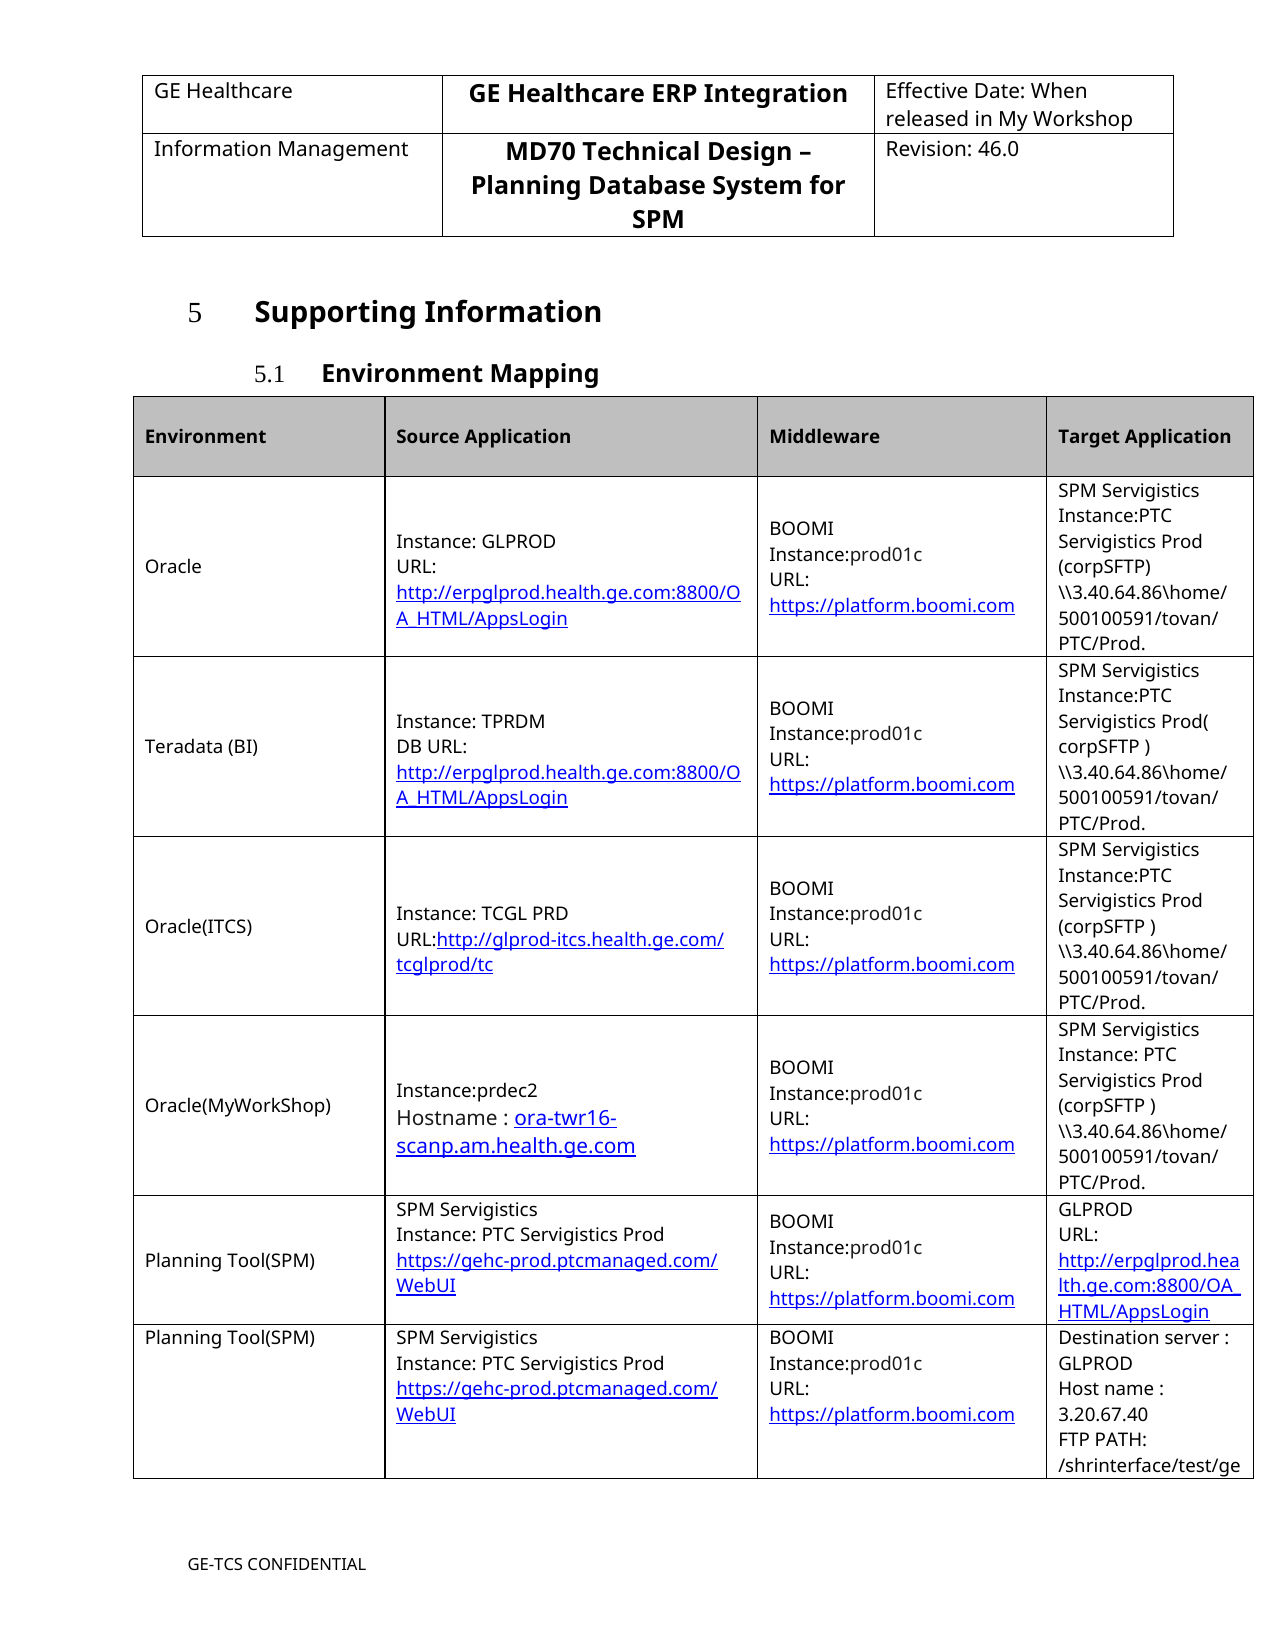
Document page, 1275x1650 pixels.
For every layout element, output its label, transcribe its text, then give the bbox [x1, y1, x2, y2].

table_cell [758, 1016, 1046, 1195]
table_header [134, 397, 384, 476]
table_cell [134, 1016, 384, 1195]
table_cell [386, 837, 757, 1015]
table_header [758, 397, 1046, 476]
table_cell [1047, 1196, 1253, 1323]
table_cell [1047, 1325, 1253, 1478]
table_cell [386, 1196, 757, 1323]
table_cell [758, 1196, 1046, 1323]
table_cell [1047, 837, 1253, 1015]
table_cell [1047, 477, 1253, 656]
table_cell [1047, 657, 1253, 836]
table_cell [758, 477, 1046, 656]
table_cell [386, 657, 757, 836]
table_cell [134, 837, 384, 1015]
subtitle Supporting Information [187, 291, 1088, 331]
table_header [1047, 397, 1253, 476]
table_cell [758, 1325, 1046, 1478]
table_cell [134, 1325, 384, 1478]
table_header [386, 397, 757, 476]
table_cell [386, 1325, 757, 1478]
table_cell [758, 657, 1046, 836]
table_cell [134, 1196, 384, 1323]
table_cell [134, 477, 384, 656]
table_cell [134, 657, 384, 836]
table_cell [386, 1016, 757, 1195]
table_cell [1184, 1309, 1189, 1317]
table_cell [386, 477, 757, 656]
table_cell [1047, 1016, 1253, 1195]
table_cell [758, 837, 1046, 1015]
subtitle Environment Mapping [254, 356, 1088, 390]
